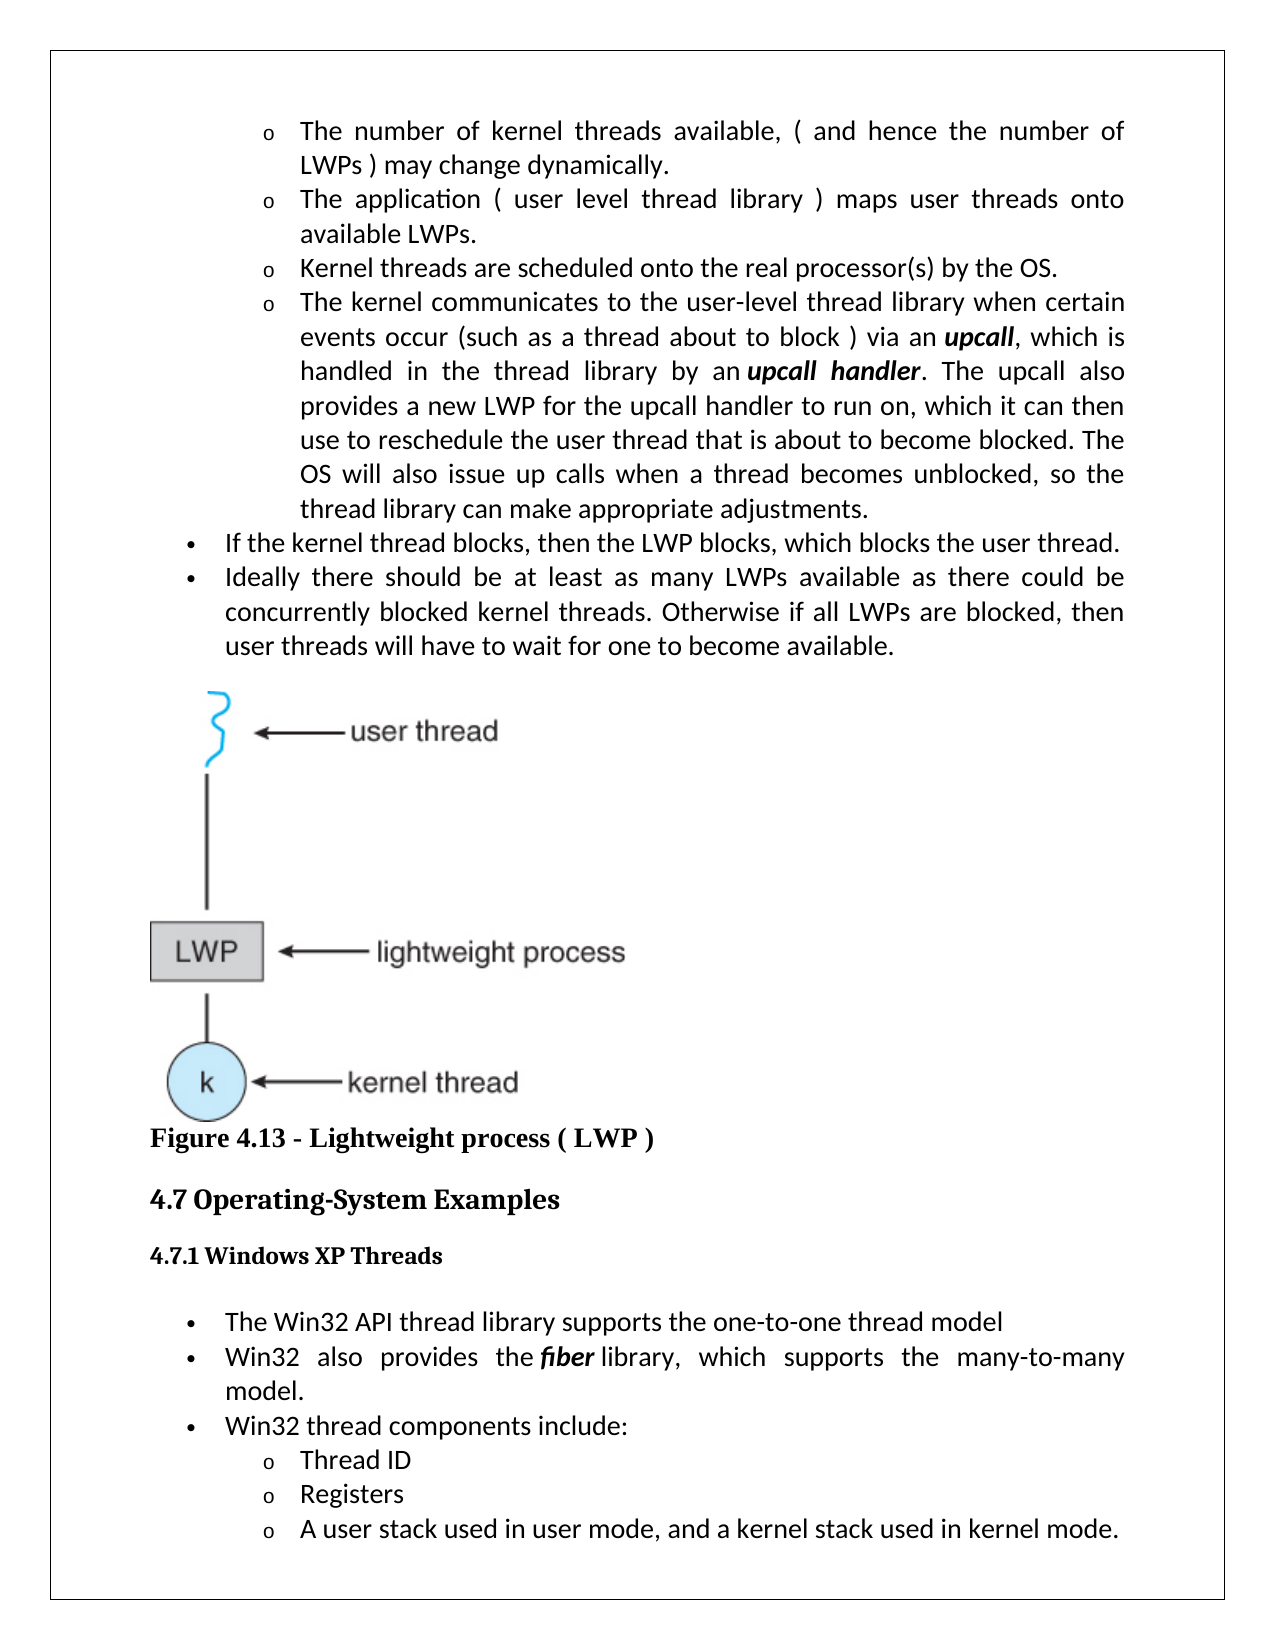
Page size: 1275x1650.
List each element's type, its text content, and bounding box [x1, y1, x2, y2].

list Win32 also provides the fiber library, which supports the many-to-many model. [187, 1339, 1125, 1408]
list The number of kernel threads available, ( and hence the number of LWPs ) may change dynamically. [262, 112, 1125, 181]
list A user stack used in user mode, and a kernel stack used in kernel mode. [262, 1511, 1125, 1545]
list Win32 thread components include: [187, 1408, 1125, 1442]
list The kernel communicates to the user-level thread library when certain events occur (such as a thread about to block ) via an upcall, which is handled in the thread library by an upcall handler. The upcall also provides a new LWP for the upcall handler to run on, which it can then use to reschedule the user thread that is about to become blocked. The OS will also issue up calls when a thread becomes unblocked, so the thread library can make appropriate adjustments. [262, 284, 1125, 525]
picture [150, 691, 625, 1122]
list Thread ID [262, 1442, 1125, 1476]
list Ideally there should be at least as many LWPs available as there could be concurrently blocked kernel threads. Otherwise if all LWPs are blocked, then user threads will have to wait for one to become available. [187, 559, 1125, 662]
subtitle 4.7 Operating-System Examples [150, 1183, 1125, 1216]
list Kernel threads are scheduled onto the real processor(s) by the OS. [262, 250, 1125, 284]
list Registers [262, 1476, 1125, 1511]
list If the kernel thread blocks, then the LWP blocks, which blocks the user thread. [187, 525, 1125, 559]
list The application ( user level thread library ) maps user threads onto available LWPs. [262, 181, 1125, 250]
list The Win32 API thread library supports the one-to-one thread model [187, 1304, 1125, 1339]
subtitle 4.7.1 Windows XP Threads [150, 1242, 1125, 1271]
